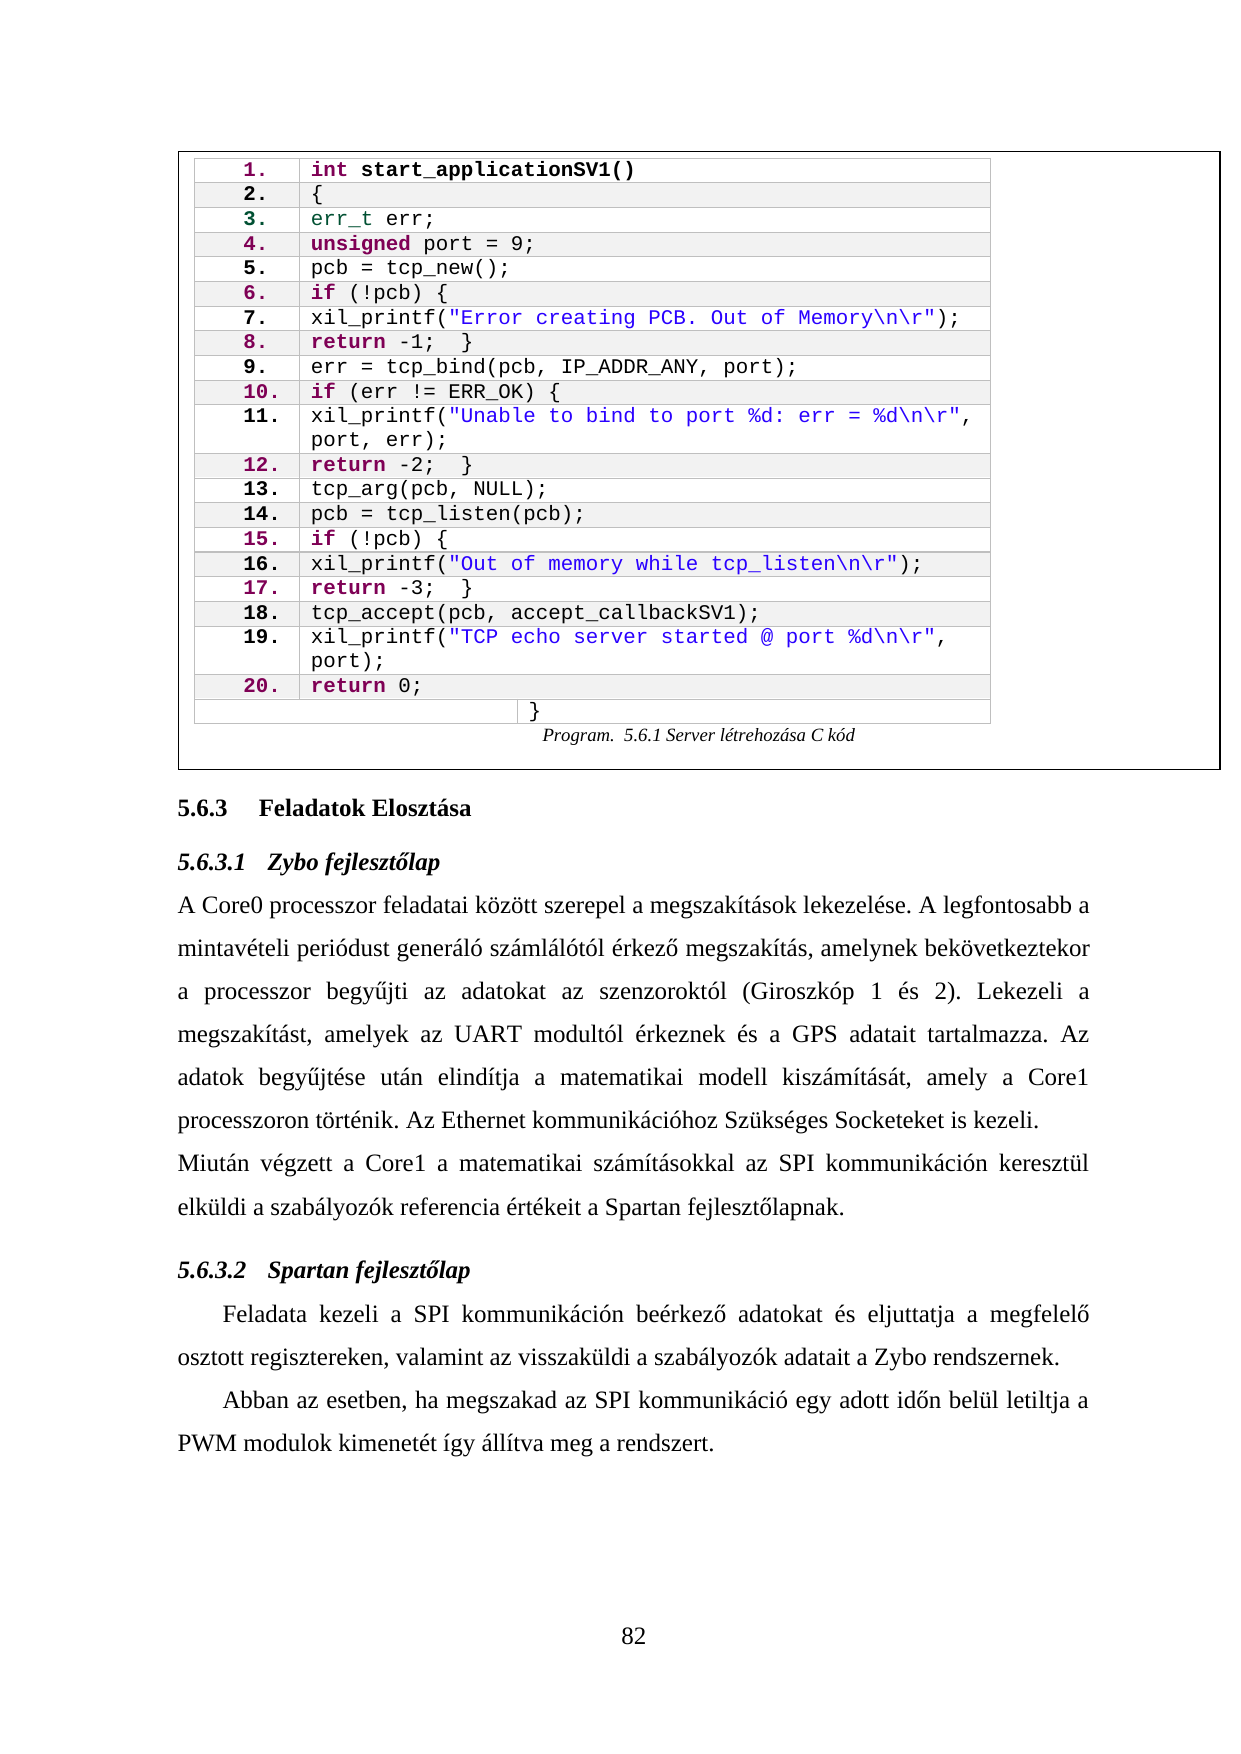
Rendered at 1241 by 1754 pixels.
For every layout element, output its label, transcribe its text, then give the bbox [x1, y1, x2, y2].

subtitle Spartan fejlesztőlap [177, 1256, 1090, 1284]
text Abban az esetben, ha megszakad az SPI kommunikáció egy adott időn belül letiltja a PWM modulok kimenetét így állítva meg a rendszert. [177, 1385, 1090, 1457]
text Feladata kezeli a SPI kommunikáción beérkező adatokat és eljuttatja a megfelelő osztott regisztereken, valamint az visszaküldi a szabályozók adatait a Zybo rendszernek. [177, 1299, 1090, 1371]
subtitle Zybo fejlesztőlap [177, 847, 1090, 875]
text A Core0 processzor feladatai között szerepel a megszakítások lekezelése. A legfontosabb a mintavételi periódust generáló számlálótól érkező megszakítás, amelynek bekövetkeztekor a processzor begyűjti az adatokat az szenzoroktól (Giroszkóp 1 és 2). Lekezeli a megszakítást, amelyek az UART modultól érkeznek és a GPS adatait tartalmazza. Az adatok begyűjtése után elindítja a matematikai modell kiszámítását, amely a Core1 processzoron történik. Az Ethernet kommunikációhoz Szükséges Socketeket is kezeli. [177, 890, 1090, 1134]
text Miután végzett a Core1 a matematikai számításokkal az SPI kommunikáción keresztül elküldi a szabályozók referencia értékeit a Spartan fejlesztőlapnak. [177, 1148, 1090, 1220]
subtitle Feladatok Elosztása [177, 793, 1090, 822]
